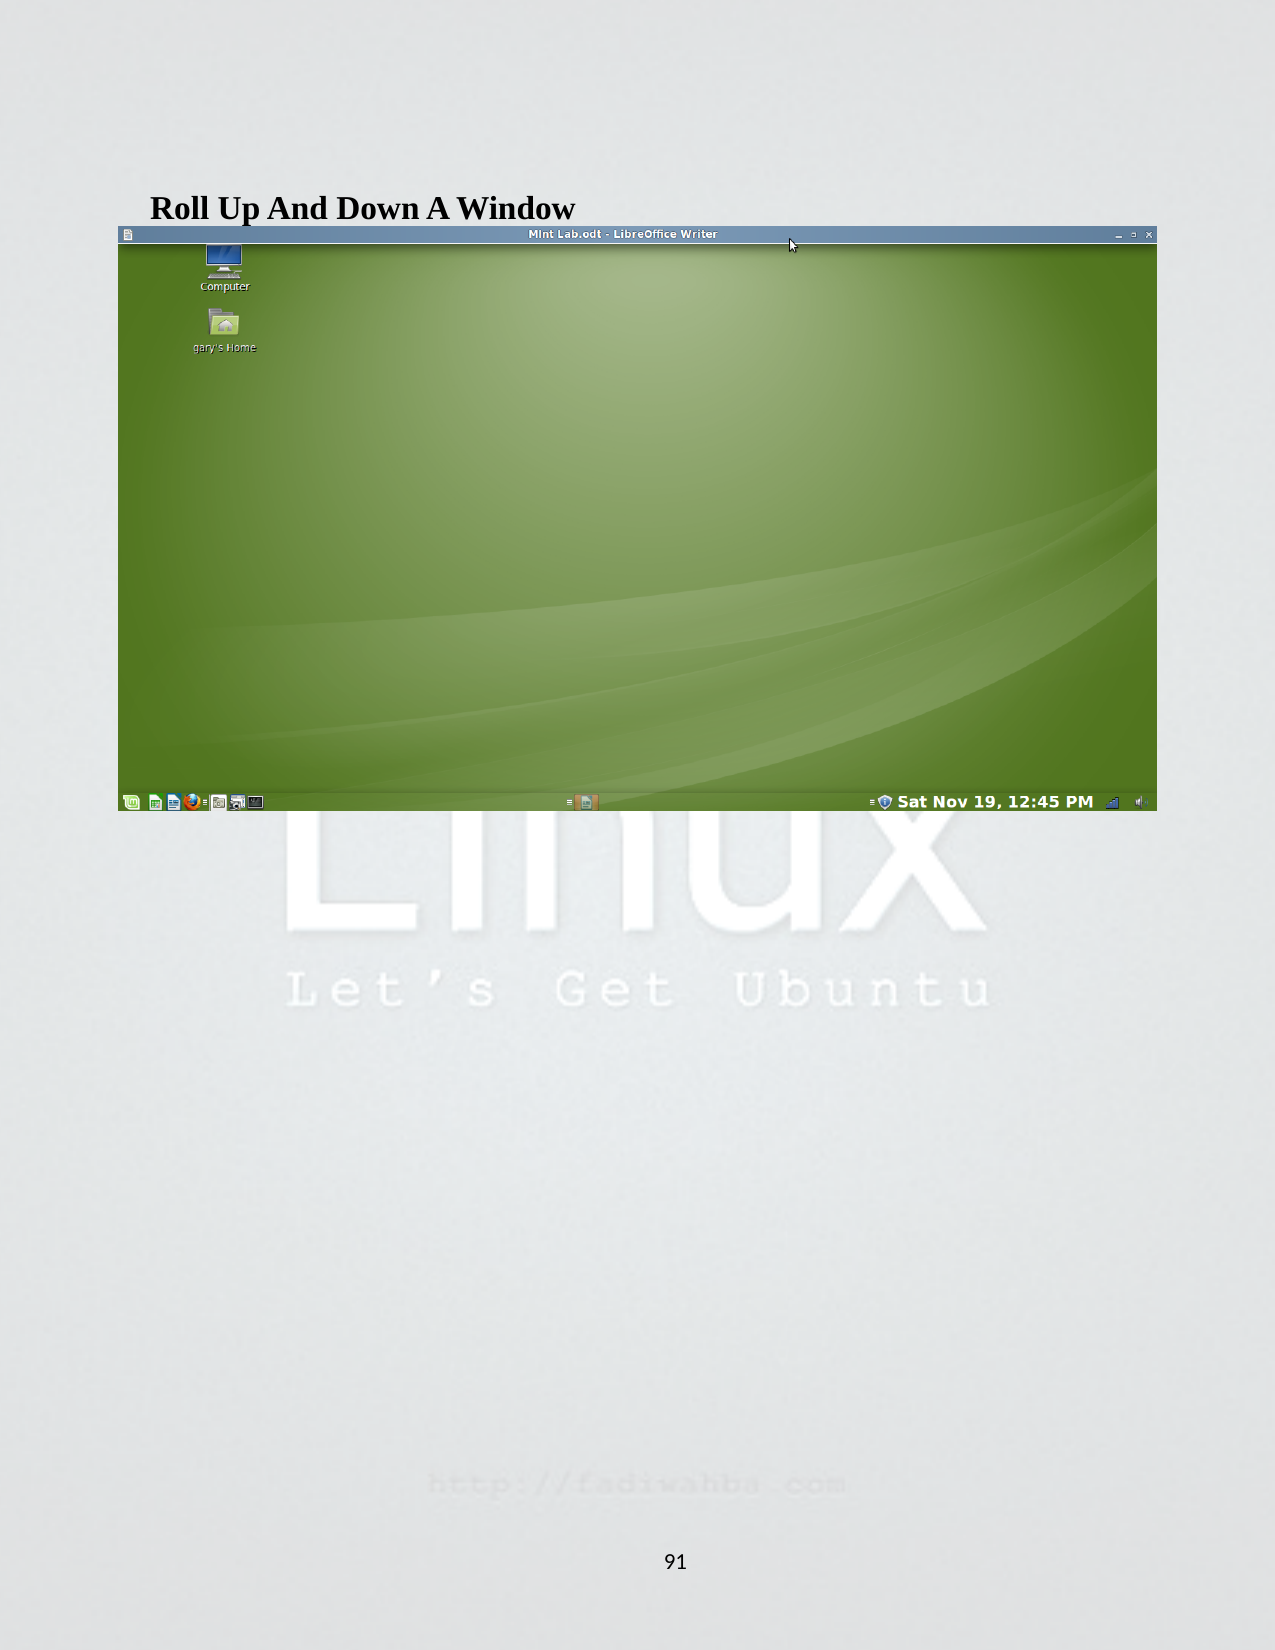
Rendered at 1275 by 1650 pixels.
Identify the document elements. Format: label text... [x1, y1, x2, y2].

text Roll Up And Down A Window [150, 188, 1125, 226]
picture [118, 226, 1157, 811]
